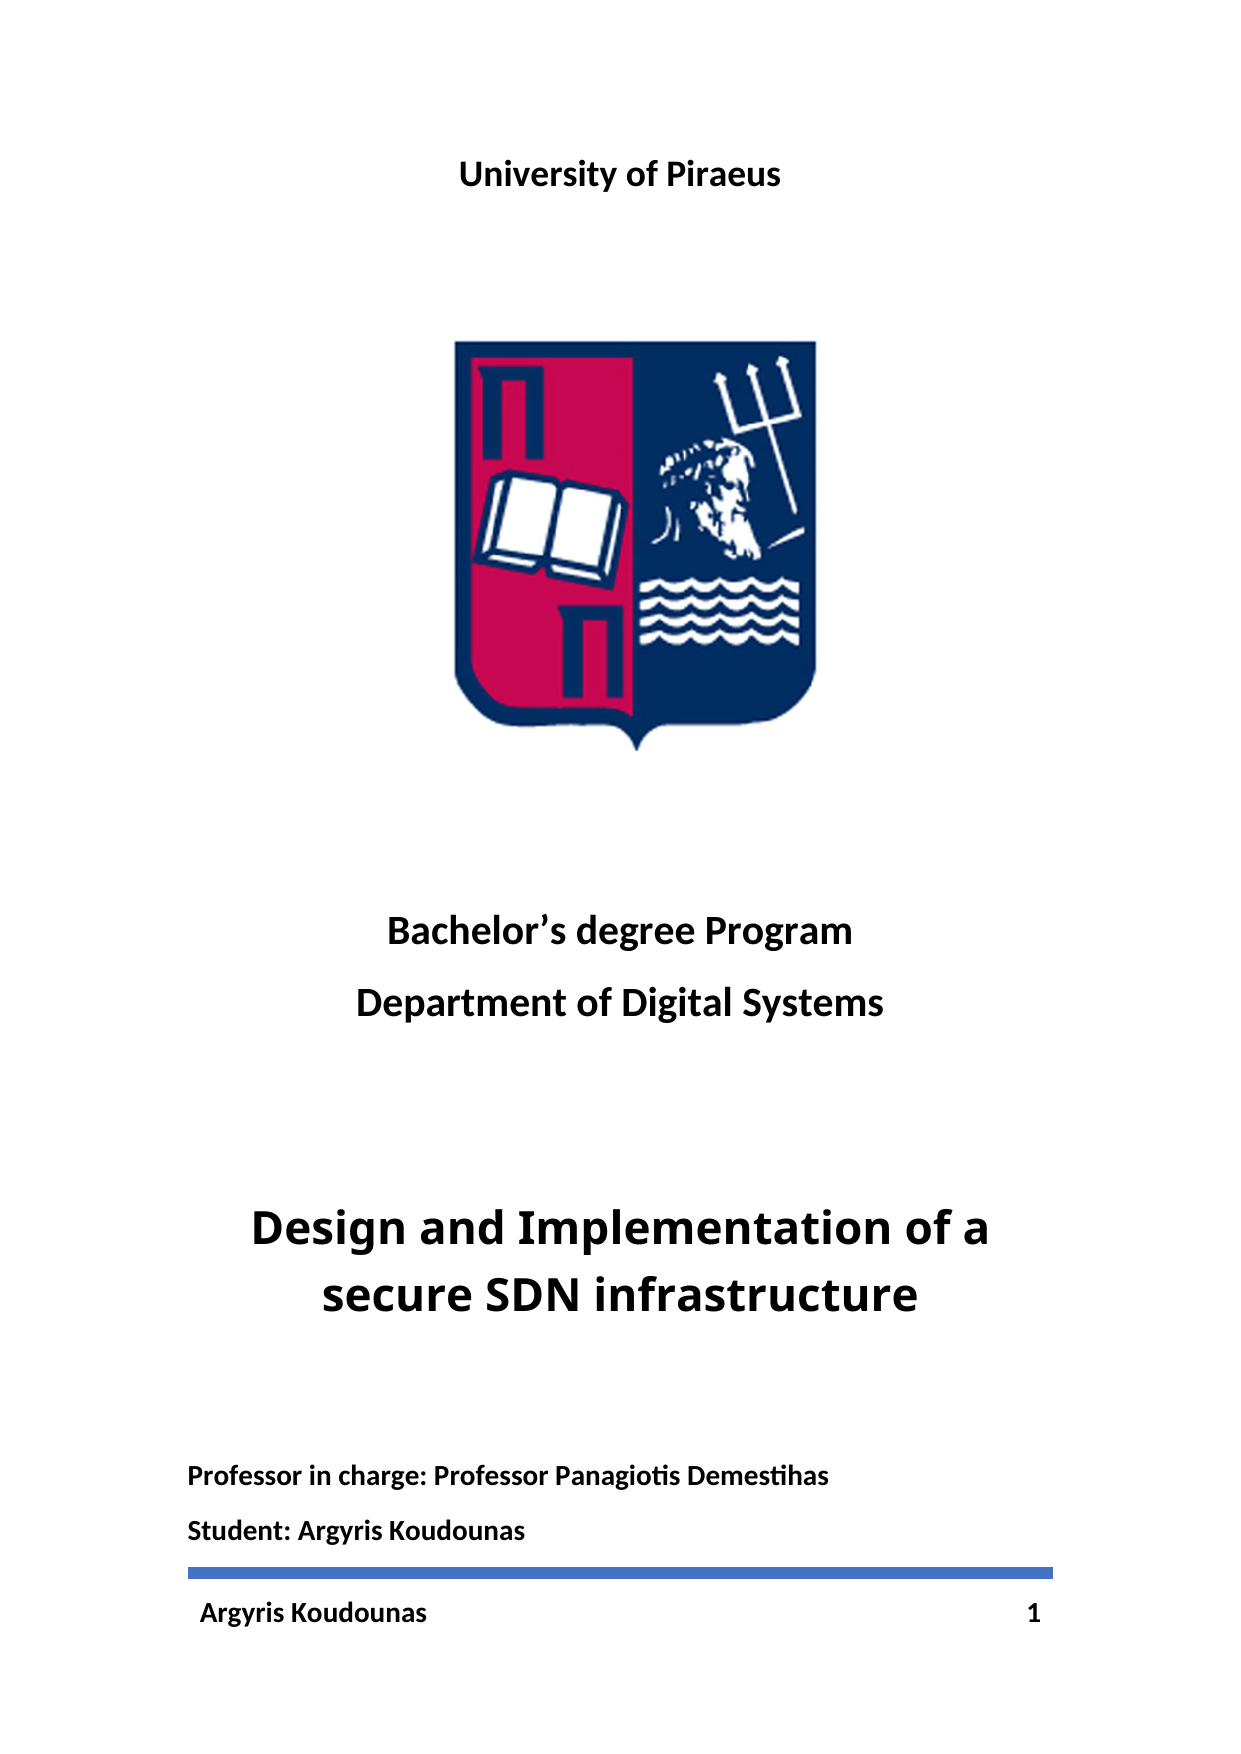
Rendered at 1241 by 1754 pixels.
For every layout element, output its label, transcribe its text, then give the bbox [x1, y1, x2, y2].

text Bachelor’s degree Program [187, 904, 1053, 955]
text Student: Argyris Koudounas [187, 1512, 1053, 1548]
text Department of Digital Systems [187, 976, 1053, 1027]
text Professor in charge: Professor Panagiotis Demestihas [187, 1457, 1053, 1493]
picture [239, 292, 1002, 752]
text Design and Implementation of a secure SDN infrastructure [187, 1196, 1053, 1325]
text University of Piraeus [187, 150, 1053, 196]
